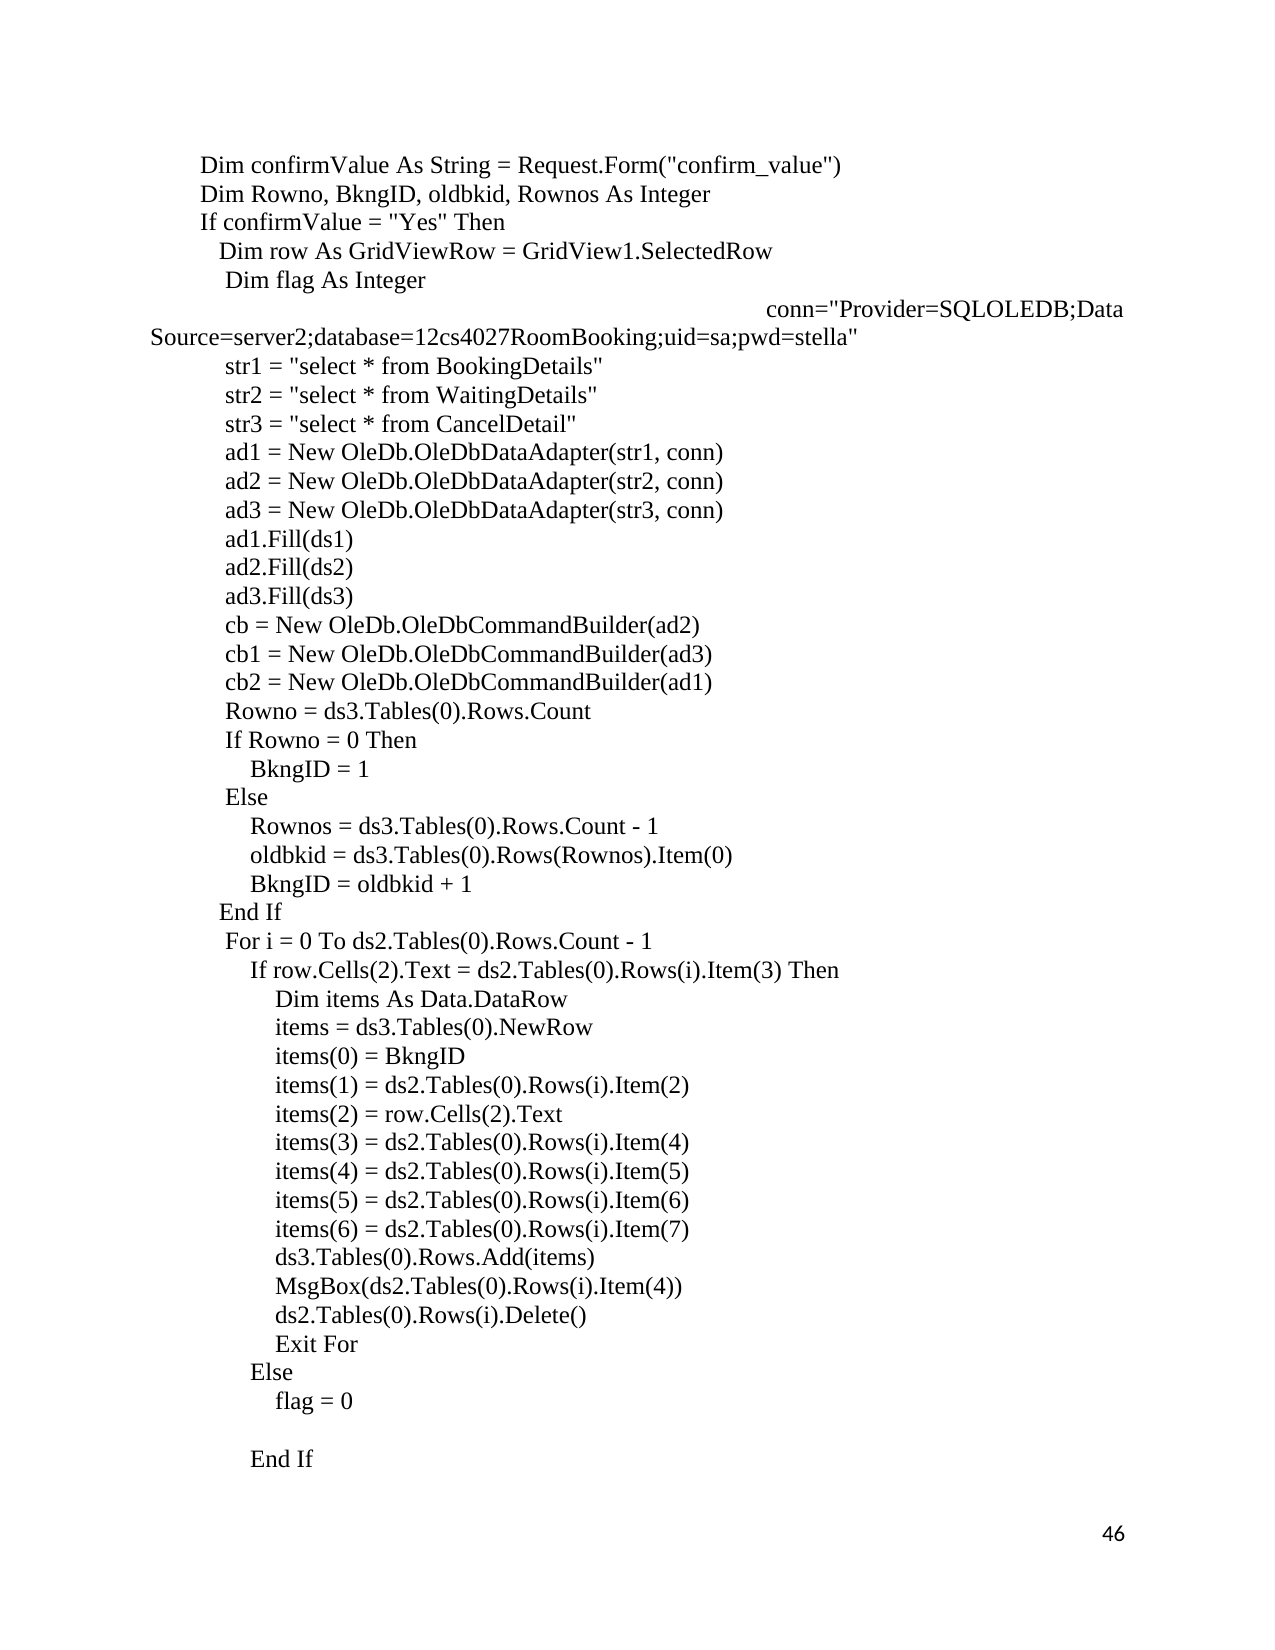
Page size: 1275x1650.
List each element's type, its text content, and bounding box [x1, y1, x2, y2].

text Rowno = ds3.Tables(0).Rows.Count [150, 696, 1125, 725]
text ad2.Fill(ds2) [150, 552, 1125, 581]
text items(3) = ds2.Tables(0).Rows(i).Item(4) [150, 1127, 1125, 1156]
text items(4) = ds2.Tables(0).Rows(i).Item(5) [150, 1156, 1125, 1185]
text items(5) = ds2.Tables(0).Rows(i).Item(6) [150, 1185, 1125, 1214]
text If confirmValue = "Yes" Then [150, 207, 1125, 236]
text Dim items As Data.DataRow [150, 984, 1125, 1012]
text Exit For [150, 1329, 1125, 1357]
text End If [150, 1444, 1125, 1472]
text Else [150, 782, 1125, 811]
text ad3 = New OleDb.OleDbDataAdapter(str3, conn) [150, 495, 1125, 524]
text items(0) = BkngID [150, 1041, 1125, 1070]
text For i = 0 To ds2.Tables(0).Rows.Count - 1 [150, 926, 1125, 955]
text BkngID = oldbkid + 1 [150, 869, 1125, 897]
text items = ds3.Tables(0).NewRow [150, 1012, 1125, 1041]
text cb2 = New OleDb.OleDbCommandBuilder(ad1) [150, 667, 1125, 696]
text conn="Provider=SQLOLEDB;Data Source=server2;database=12cs4027RoomBooking;uid=sa;pwd=stella" [150, 294, 1125, 351]
text ad3.Fill(ds3) [150, 581, 1125, 610]
text items(1) = ds2.Tables(0).Rows(i).Item(2) [150, 1070, 1125, 1099]
text Dim Rowno, BkngID, oldbkid, Rownos As Integer [150, 179, 1125, 207]
text ad1 = New OleDb.OleDbDataAdapter(str1, conn) [150, 437, 1125, 466]
text If Rowno = 0 Then [150, 725, 1125, 754]
text flag = 0 [150, 1386, 1125, 1415]
text ad1.Fill(ds1) [150, 524, 1125, 552]
text ds3.Tables(0).Rows.Add(items) [150, 1242, 1125, 1271]
text Else [150, 1357, 1125, 1386]
text Dim row As GridViewRow = GridView1.SelectedRow [150, 236, 1125, 265]
text Dim flag As Integer [150, 265, 1125, 294]
text cb1 = New OleDb.OleDbCommandBuilder(ad3) [150, 639, 1125, 667]
text str3 = "select * from CancelDetail" [150, 409, 1125, 437]
text ds2.Tables(0).Rows(i).Delete() [150, 1300, 1125, 1329]
text str1 = "select * from BookingDetails" [150, 351, 1125, 380]
text MsgBox(ds2.Tables(0).Rows(i).Item(4)) [150, 1271, 1125, 1300]
text cb = New OleDb.OleDbCommandBuilder(ad2) [150, 610, 1125, 639]
text ad2 = New OleDb.OleDbDataAdapter(str2, conn) [150, 466, 1125, 495]
text Dim confirmValue As String = Request.Form("confirm_value") [150, 150, 1125, 179]
text BkngID = 1 [150, 754, 1125, 782]
text items(6) = ds2.Tables(0).Rows(i).Item(7) [150, 1214, 1125, 1242]
text If row.Cells(2).Text = ds2.Tables(0).Rows(i).Item(3) Then [150, 955, 1125, 984]
text End If [150, 897, 1125, 926]
text oldbkid = ds3.Tables(0).Rows(Rownos).Item(0) [150, 840, 1125, 869]
text items(2) = row.Cells(2).Text [150, 1099, 1125, 1127]
text str2 = "select * from WaitingDetails" [150, 380, 1125, 409]
text Rownos = ds3.Tables(0).Rows.Count - 1 [150, 811, 1125, 840]
